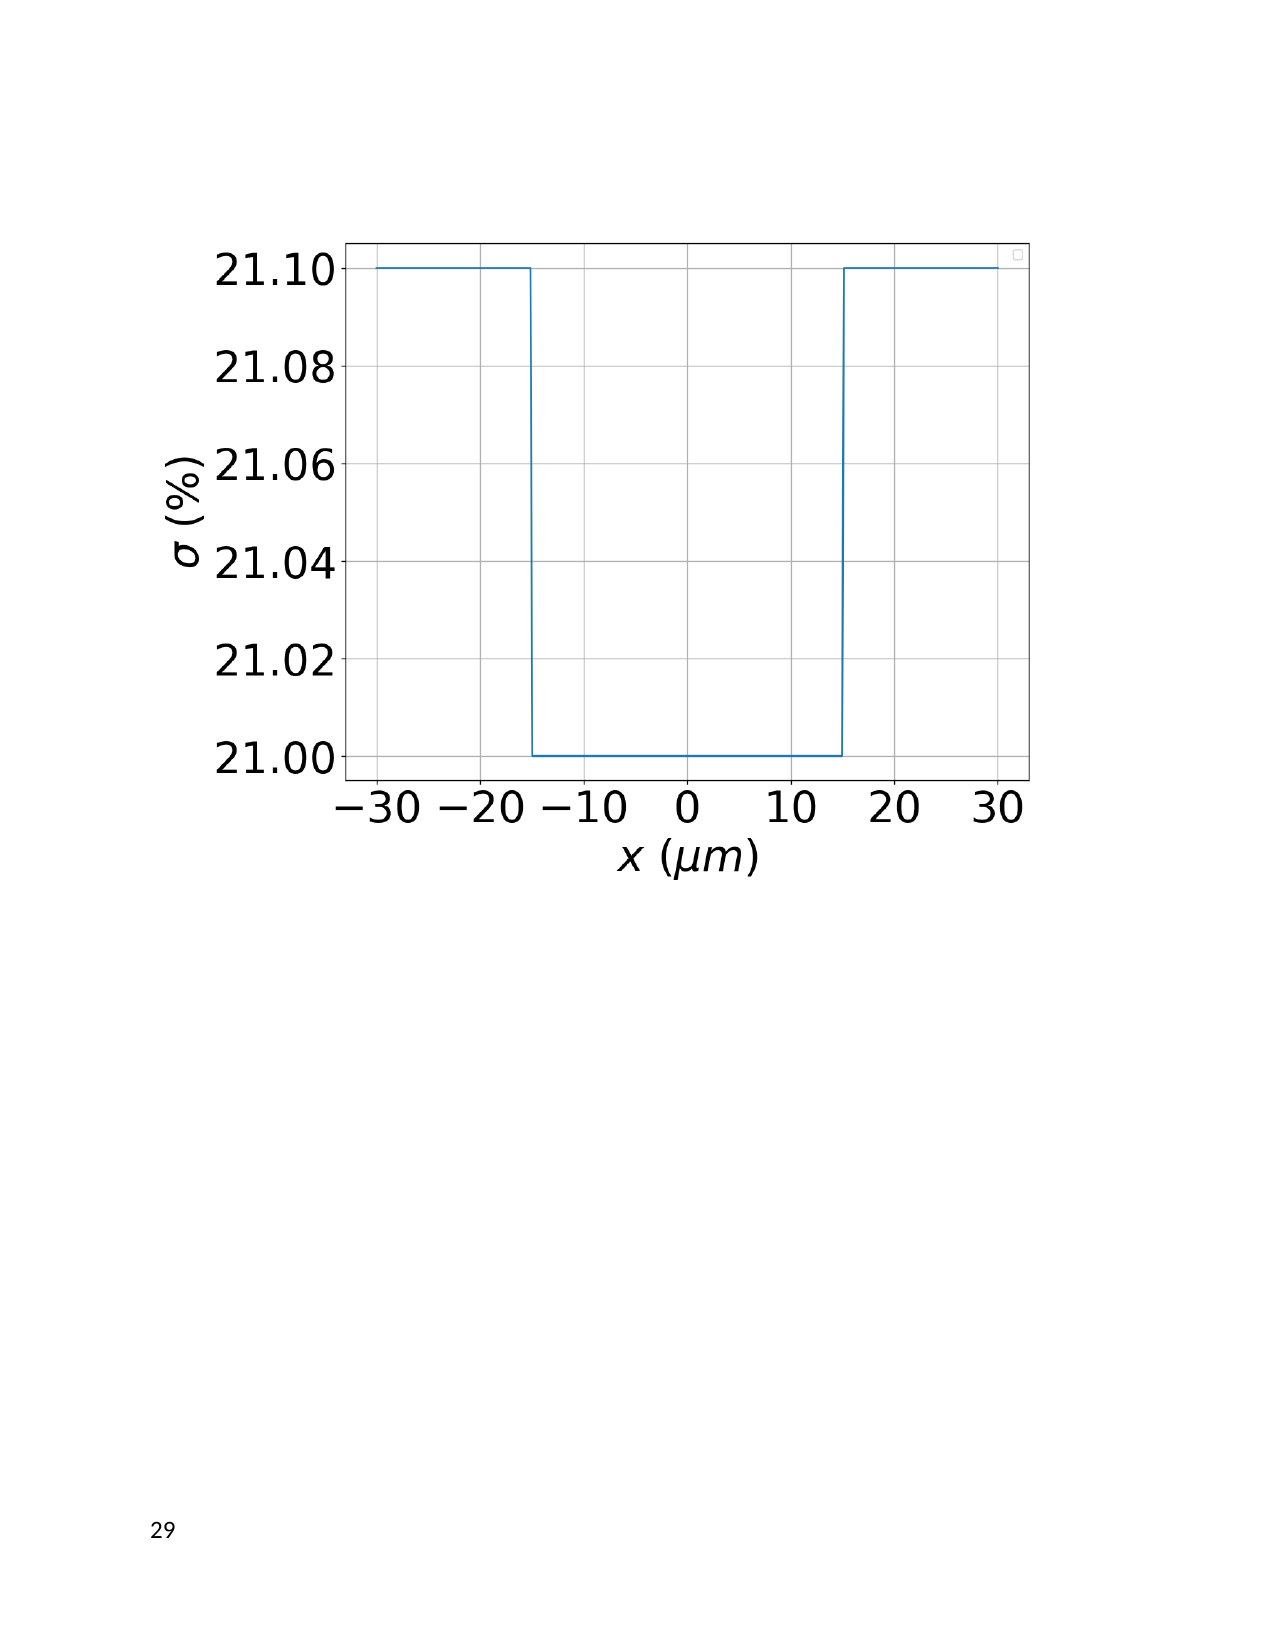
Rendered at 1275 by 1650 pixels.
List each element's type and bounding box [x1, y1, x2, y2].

picture [150, 150, 1125, 938]
